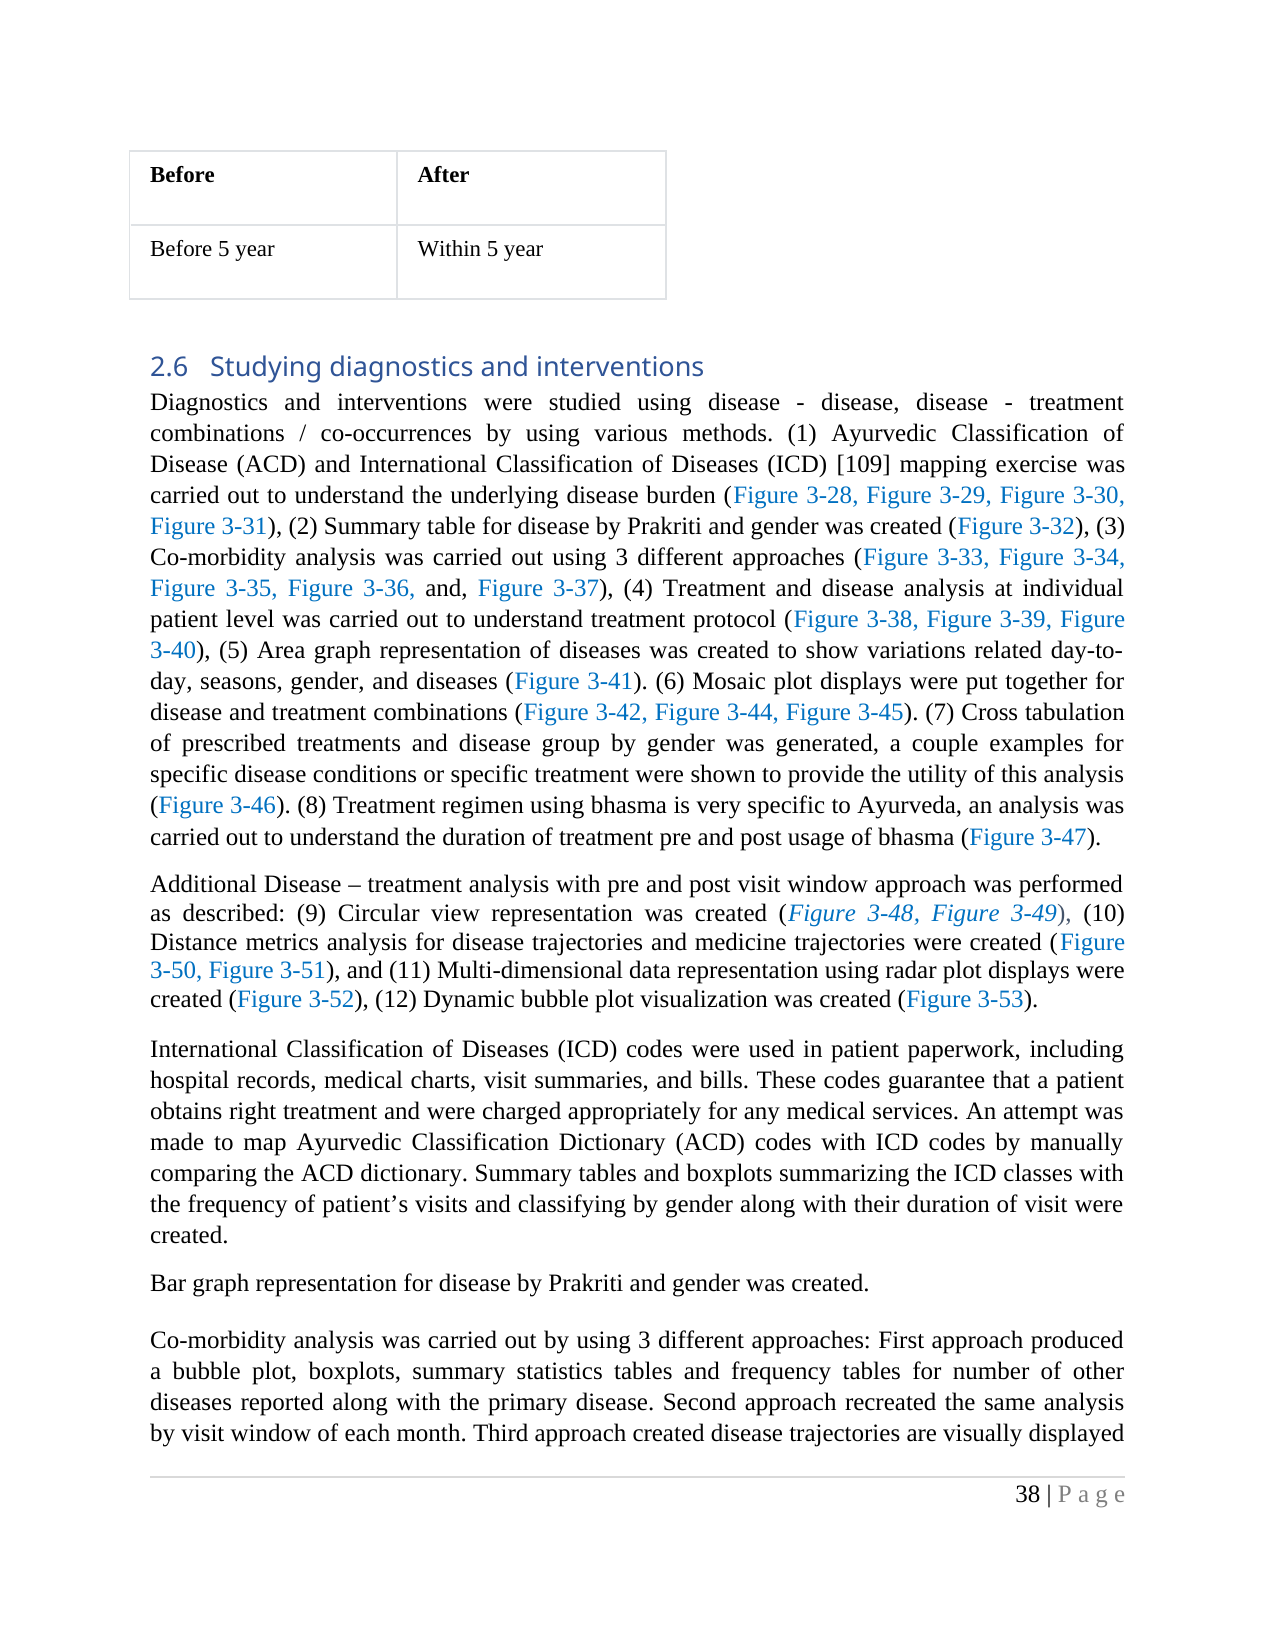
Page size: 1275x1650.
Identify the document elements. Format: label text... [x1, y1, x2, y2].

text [150, 1325, 1125, 1447]
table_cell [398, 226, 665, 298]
text Diagnostics and interventions were studied using disease - disease, disease - treatment combinations / co-occurrences by using various methods. (1) Ayurvedic Classification of Disease (ACD) and International Classification of Diseases (ICD) mapping exercise was carried out to understand the underlying disease burden (Figure 3-17, Figure 3-18, Figure 3-19, Figure 3-20), (2) Summary table for disease by Prakriti and gender was created (Figure 3-21), (3) Co-morbidity analysis was carried out using 3 different approaches (Figure 3-22, Figure 3-23, Figure 3-24, Figure 3-25, and, Figure 3-26), (4) Treatment and disease analysis at individual patient level was carried out to understand treatment protocol (Figure 3-27, Figure 3-28, Figure 3-29), (5) Area graph representation of diseases was created to show variations related day-to-day, seasons, gender, and diseases (Figure 3-30). (6) Mosaic plot displays were put together for disease and treatment combinations (Figure 3-31, Figure 3-33, Figure 3-34). (7) Cross tabulation of prescribed treatments and disease group by gender was generated, a couple examples for specific disease conditions or specific treatment were shown to provide the utility of this analysis (Figure 3-35). (8) Treatment regimen using bhasma is very specific to Ayurveda, an analysis was carried out to understand the duration of treatment pre and post usage of bhasma (Figure 3-36). [150, 387, 1125, 850]
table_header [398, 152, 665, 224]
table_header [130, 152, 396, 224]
text International Classification of Diseases (ICD) codes were used in patient paperwork, including hospital records, medical charts, visit summaries, and bills. These codes guarantee that a patient obtains right treatment and were charged appropriately for any medical services. An attempt was made to map Ayurvedic Classification Dictionary (ACD) codes with ICD codes by manually comparing the ACD dictionary. Summary tables and boxplots summarizing the ICD classes with the frequency of patient’s visits and classifying by gender along with their duration of visit were created. [150, 1034, 1125, 1249]
subtitle Studying diagnostics and interventions [150, 347, 1125, 384]
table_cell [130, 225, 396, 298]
text Bar graph representation for disease by Prakriti and gender was created. [150, 1268, 1125, 1297]
